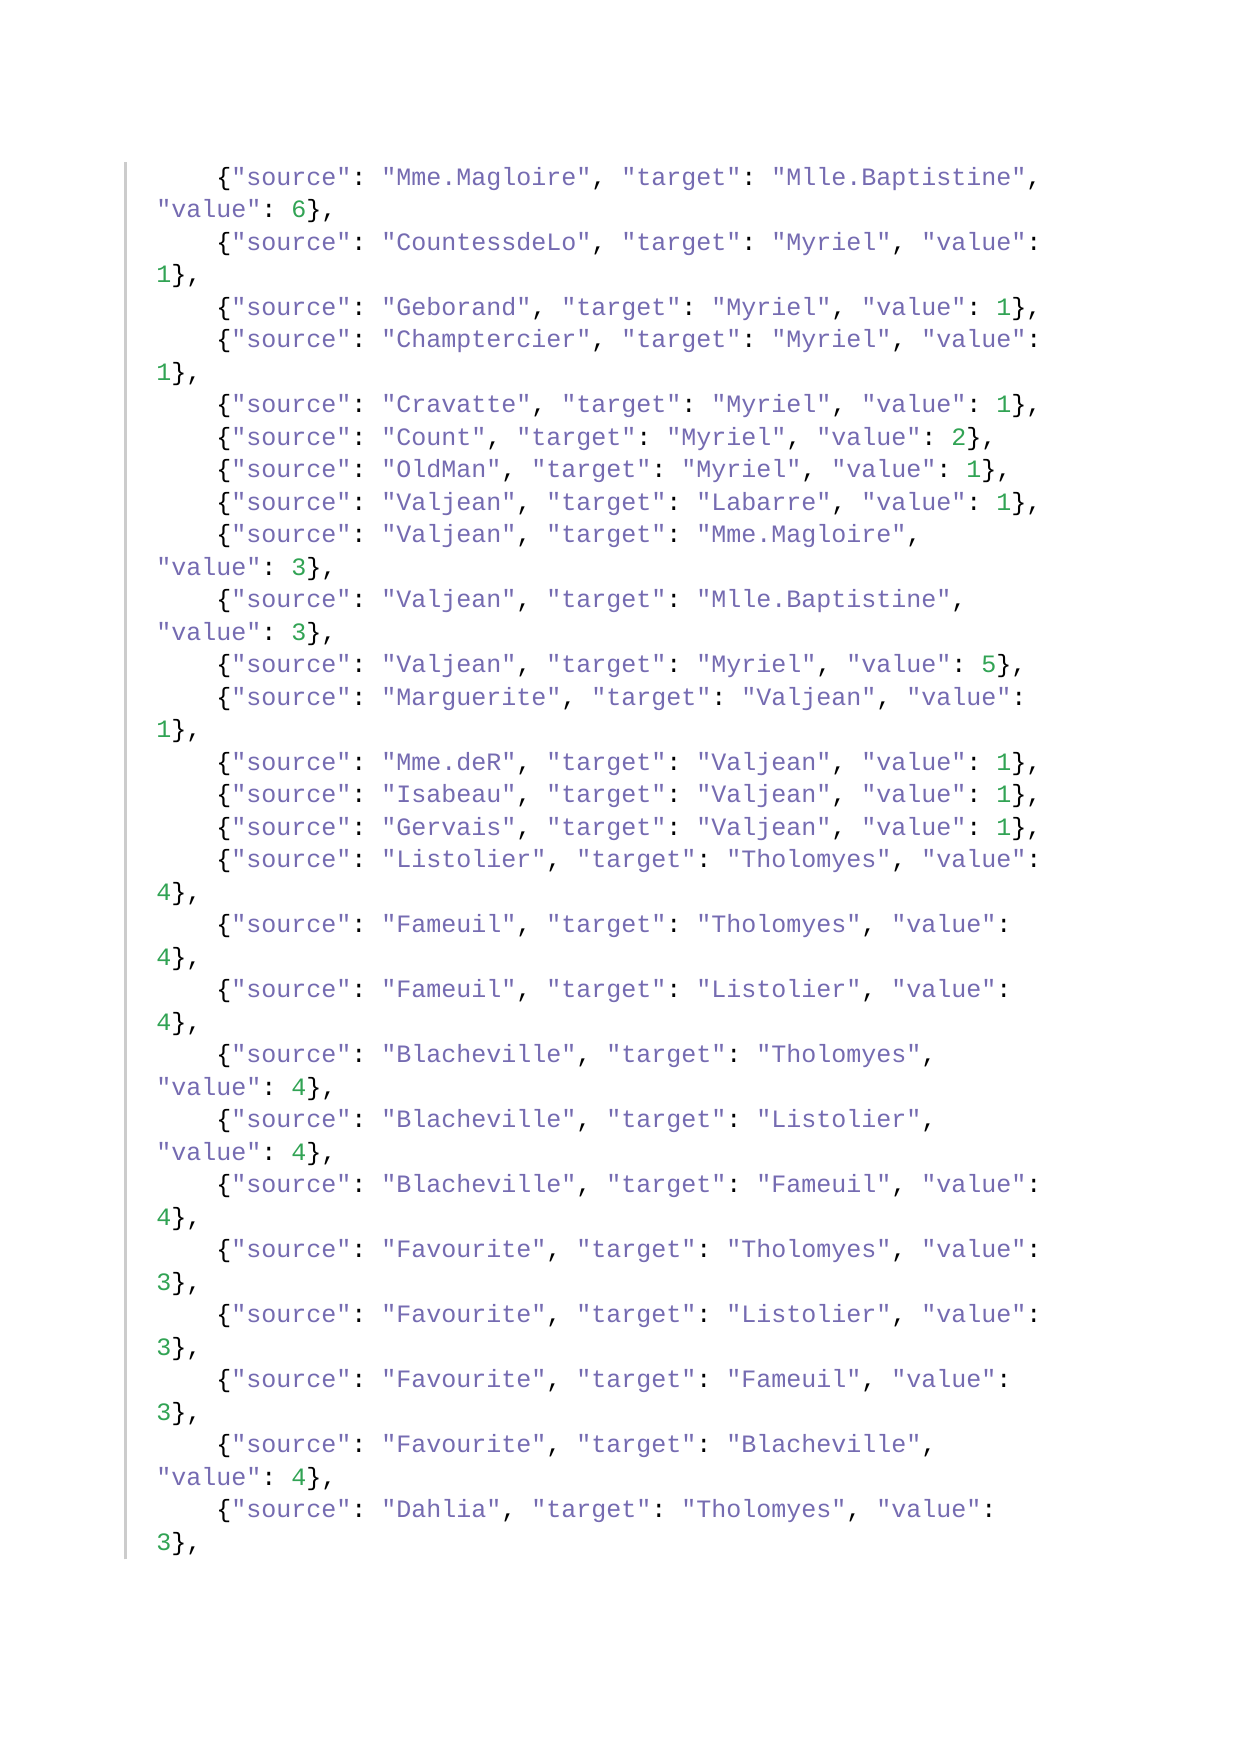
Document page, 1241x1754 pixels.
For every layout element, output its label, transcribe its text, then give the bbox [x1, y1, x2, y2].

text {"source": "OldMan", "target": "Myriel", "value": 1}, [127, 454, 1053, 487]
text {"source": "Blacheville", "target": "Listolier", "value": 4}, [127, 1104, 1053, 1169]
text {"source": "Favourite", "target": "Fameuil", "value": 3}, [127, 1364, 1053, 1429]
text {"source": "Favourite", "target": "Listolier", "value": 3}, [127, 1299, 1053, 1364]
text {"source": "Cravatte", "target": "Myriel", "value": 1}, [127, 389, 1053, 422]
text {"source": "Blacheville", "target": "Fameuil", "value": 4}, [127, 1169, 1053, 1234]
text {"source": "Mme.Magloire", "target": "Mlle.Baptistine", "value": 6}, [127, 162, 1053, 227]
text {"source": "Count", "target": "Myriel", "value": 2}, [127, 422, 1053, 454]
text {"source": "Gervais", "target": "Valjean", "value": 1}, [127, 812, 1053, 844]
text {"source": "Favourite", "target": "Tholomyes", "value": 3}, [127, 1234, 1053, 1299]
text {"source": "Listolier", "target": "Tholomyes", "value": 4}, [127, 844, 1053, 909]
text {"source": "Valjean", "target": "Myriel", "value": 5}, [127, 649, 1053, 682]
text {"source": "Valjean", "target": "Mlle.Baptistine", "value": 3}, [127, 584, 1053, 649]
text {"source": "Valjean", "target": "Labarre", "value": 1}, [127, 487, 1053, 519]
text {"source": "Fameuil", "target": "Listolier", "value": 4}, [127, 974, 1053, 1039]
text {"source": "Blacheville", "target": "Tholomyes", "value": 4}, [127, 1039, 1053, 1104]
text {"source": "Mme.deR", "target": "Valjean", "value": 1}, [127, 747, 1053, 779]
text {"source": "Champtercier", "target": "Myriel", "value": 1}, [127, 324, 1053, 389]
text {"source": "Valjean", "target": "Mme.Magloire", "value": 3}, [127, 519, 1053, 584]
text {"source": "Marguerite", "target": "Valjean", "value": 1}, [127, 682, 1053, 747]
text {"source": "Geborand", "target": "Myriel", "value": 1}, [127, 292, 1053, 324]
text {"source": "Favourite", "target": "Blacheville", "value": 4}, [127, 1429, 1053, 1494]
text {"source": "Isabeau", "target": "Valjean", "value": 1}, [127, 779, 1053, 812]
text {"source": "Fameuil", "target": "Tholomyes", "value": 4}, [127, 909, 1053, 974]
text {"source": "CountessdeLo", "target": "Myriel", "value": 1}, [127, 227, 1053, 292]
text {"source": "Dahlia", "target": "Tholomyes", "value": 3}, [127, 1494, 1053, 1559]
